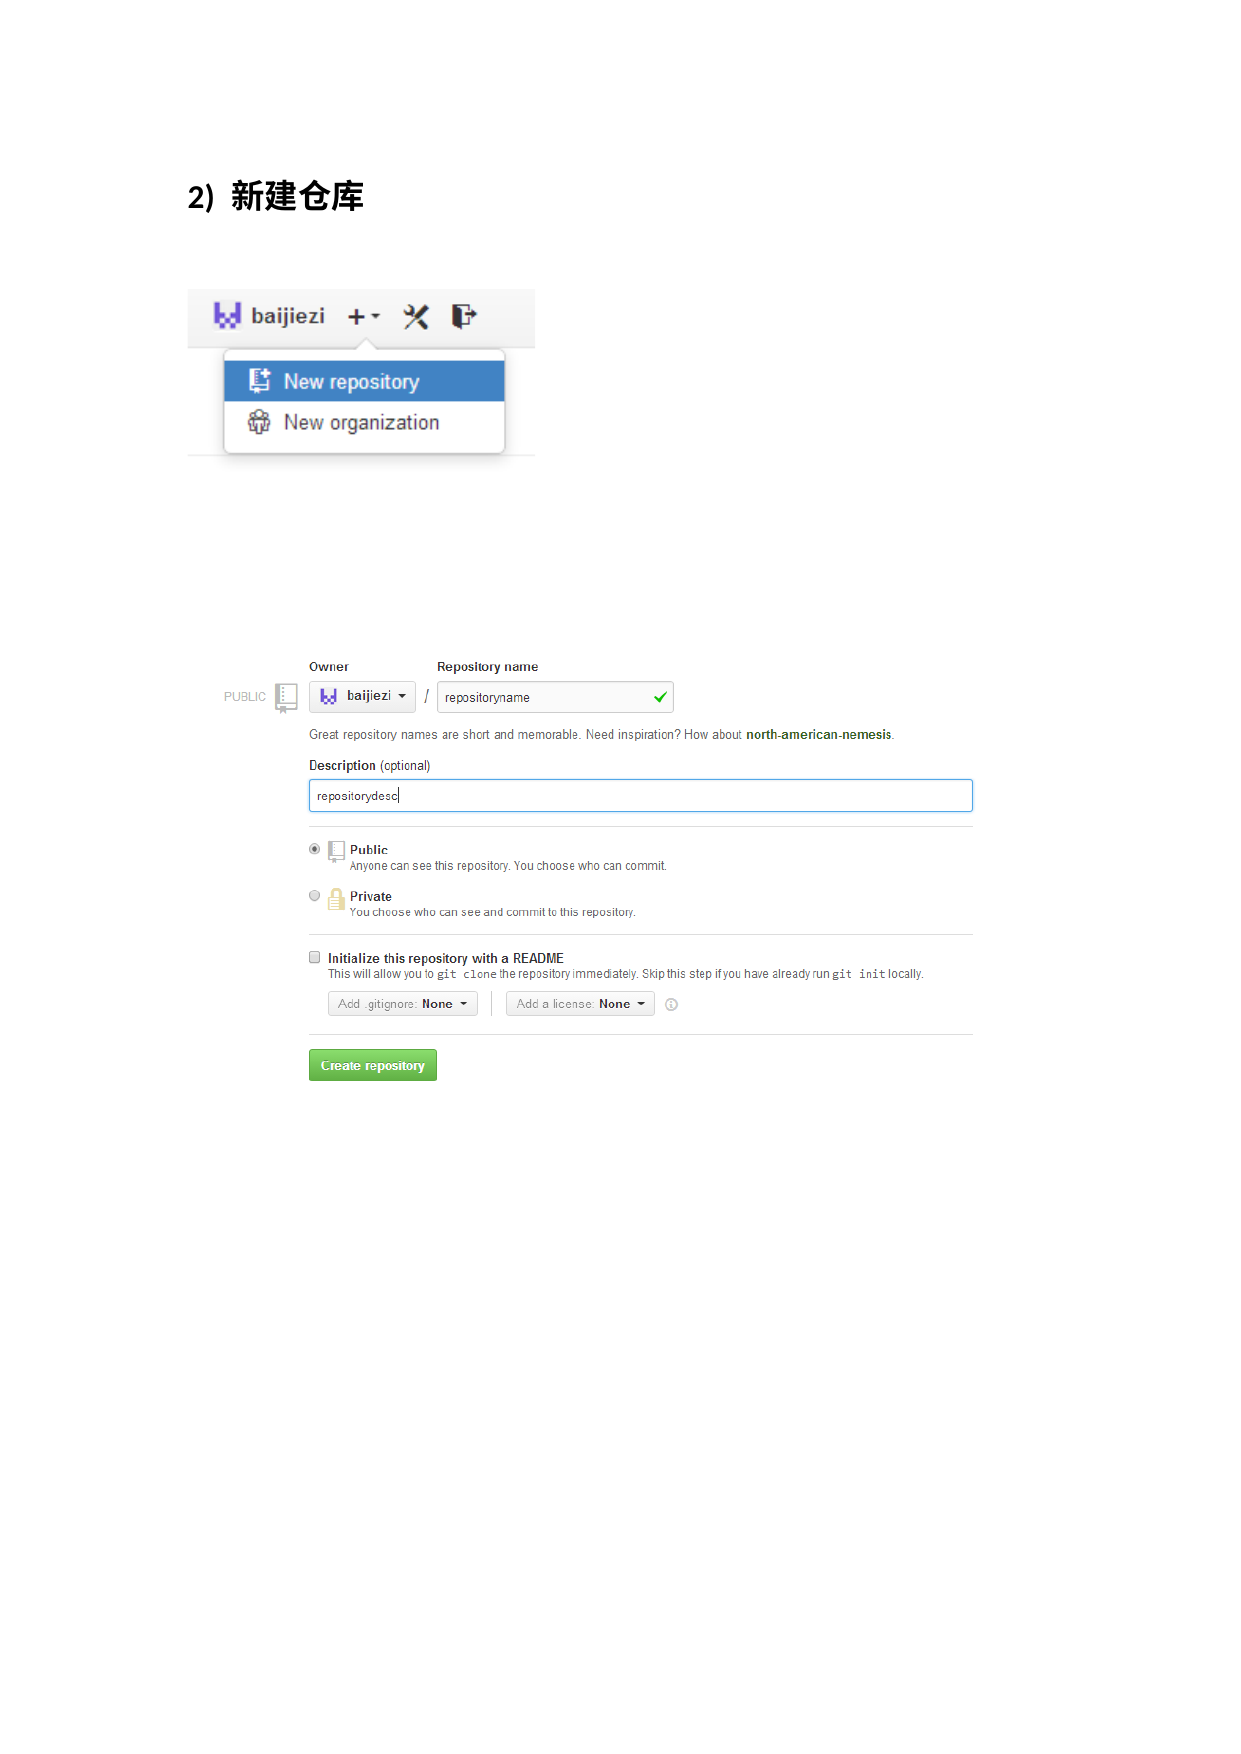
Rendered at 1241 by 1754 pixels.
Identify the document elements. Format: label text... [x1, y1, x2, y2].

picture [187, 289, 536, 472]
subtitle 新建仓库 [187, 162, 1053, 227]
picture [187, 646, 1053, 1099]
